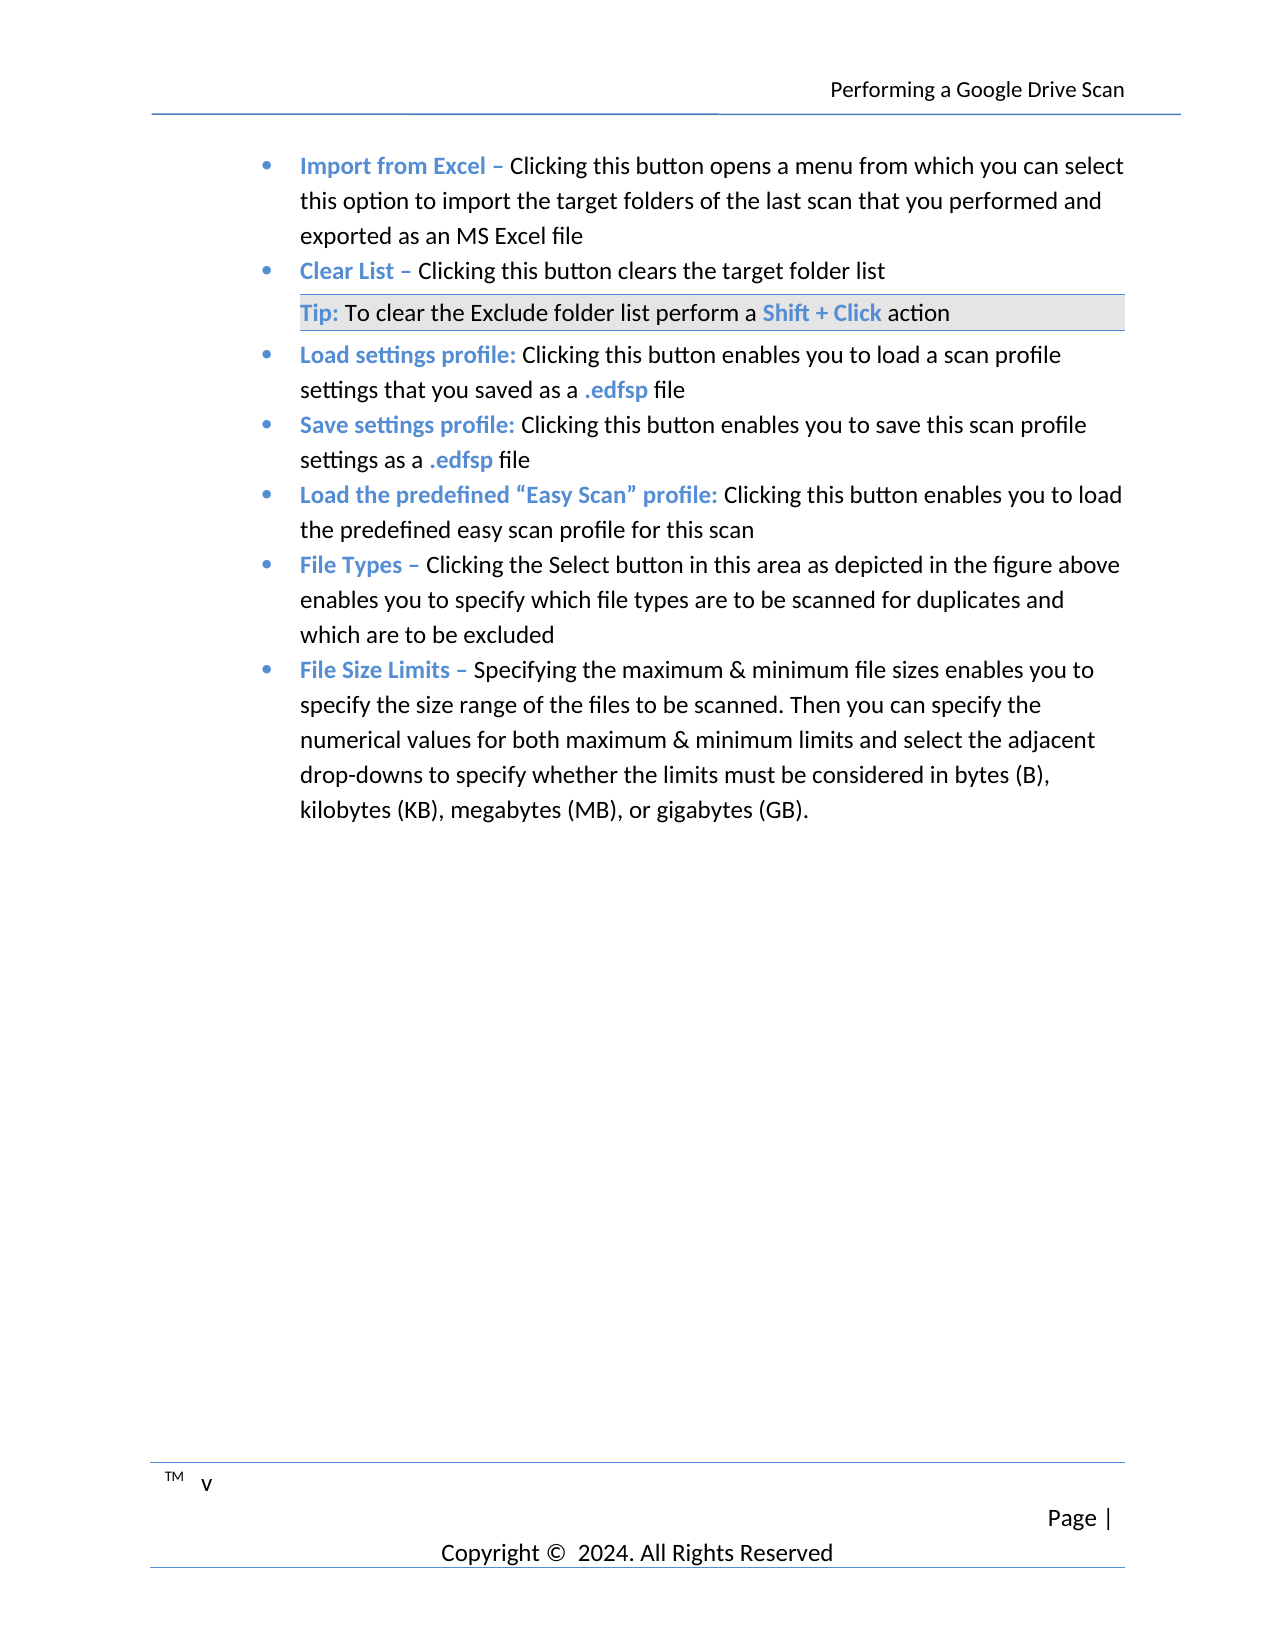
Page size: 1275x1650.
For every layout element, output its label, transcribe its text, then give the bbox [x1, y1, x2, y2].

list File Types – Clicking the Select button in this area as depicted in the figure above enables you to specify which file types are to be scanned for duplicates and which are to be excluded [262, 549, 1125, 650]
list Clear List – Clicking this button clears the target folder list [262, 255, 1125, 286]
list Load the predefined “Easy Scan” profile: Clicking this button enables you to load the predefined easy scan profile for this scan [262, 479, 1125, 545]
list Save settings profile: Clicking this button enables you to save this scan profile settings as a .edfsp file [262, 409, 1125, 475]
list Load settings profile: Clicking this button enables you to load a scan profile settings that you saved as a .edfsp file [262, 339, 1125, 405]
text Tip: To clear the Exclude folder list perform a Shift + Click action [300, 295, 1125, 330]
list Import from Excel – Clicking this button opens a menu from which you can select this option to import the target folders of the last scan that you performed and exported as an MS Excel file [262, 150, 1125, 251]
list File Size Limits – Specifying the maximum & minimum file sizes enables you to specify the size range of the files to be scanned. Then you can specify the numerical values for both maximum & minimum limits and select the adjacent drop-downs to specify whether the limits must be considered in bytes (B), kilobytes (KB), megabytes (MB), or gigabytes (GB). [262, 654, 1125, 825]
